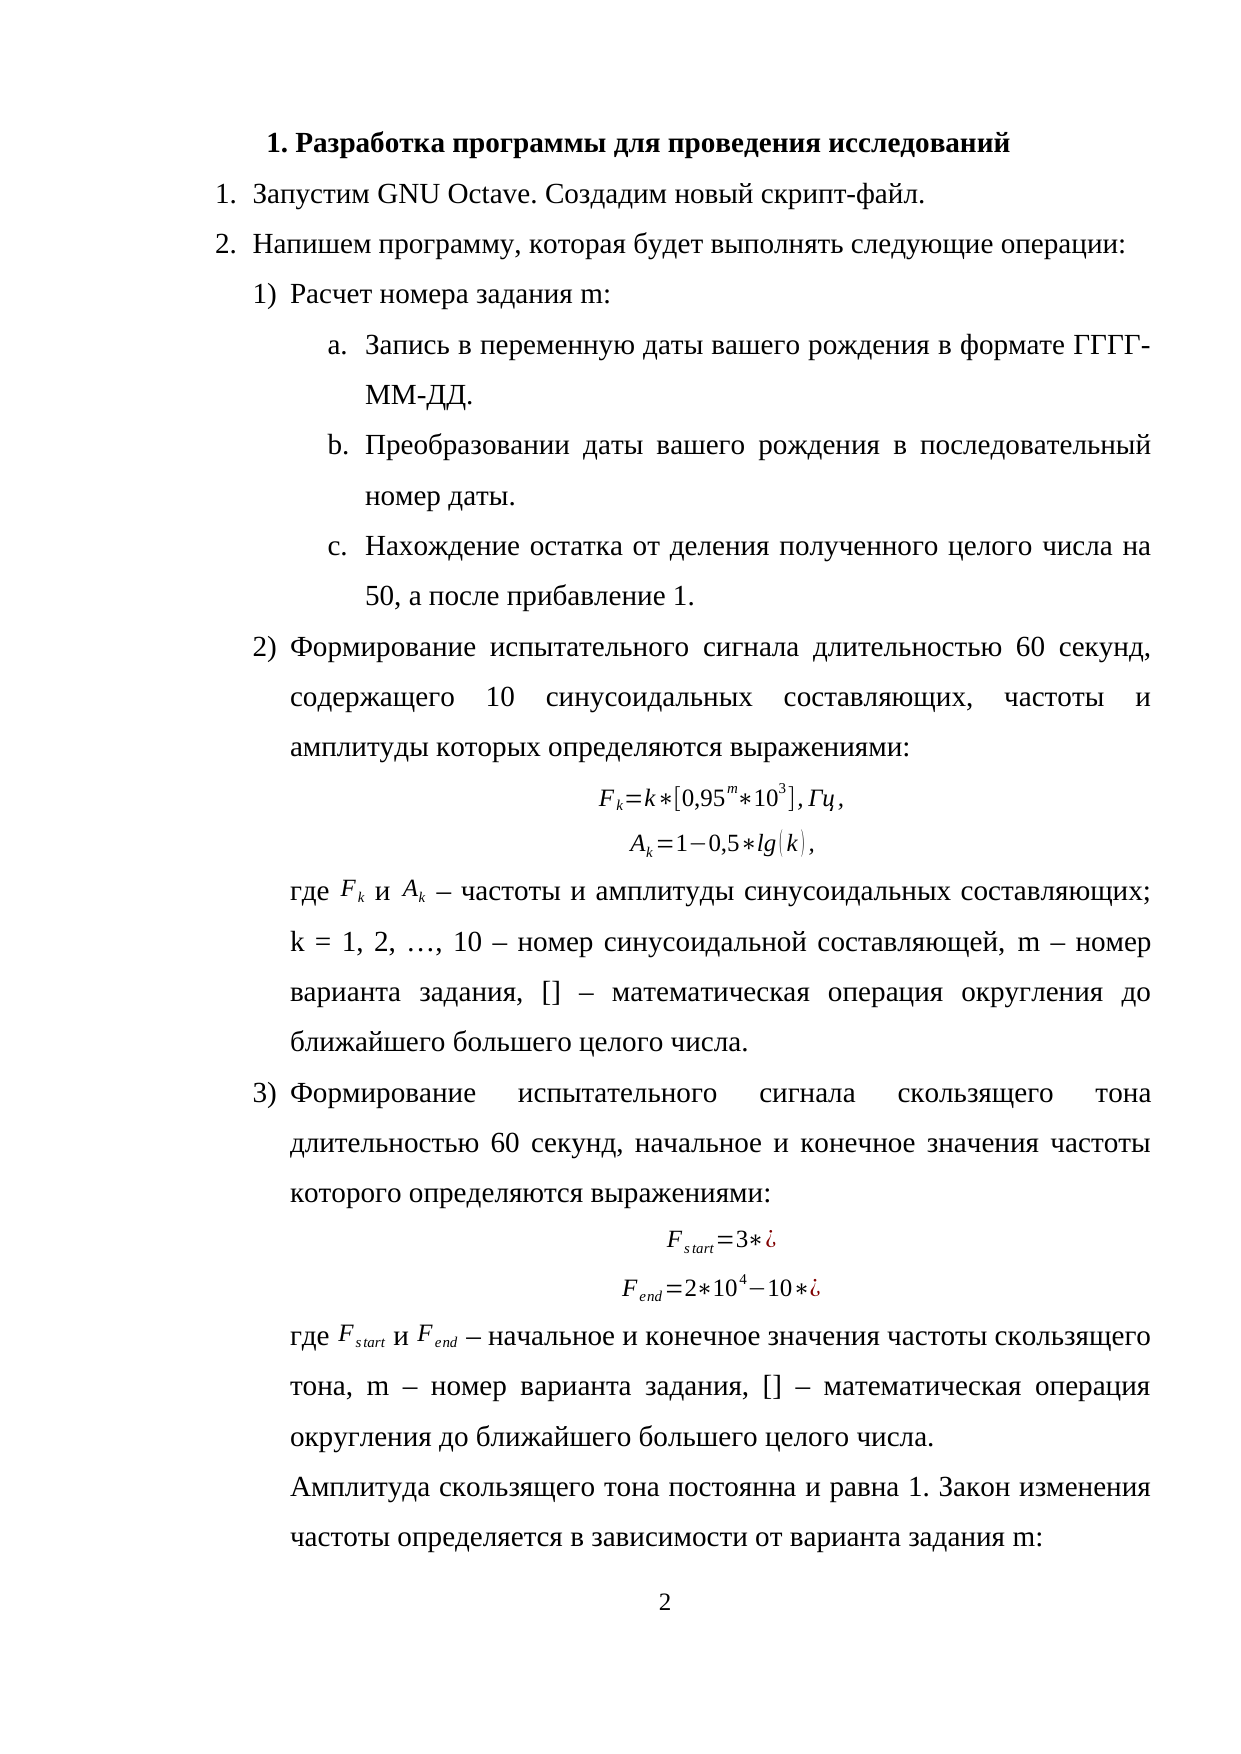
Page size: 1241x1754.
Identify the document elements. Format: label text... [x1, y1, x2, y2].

list Нахождение остатка от деления полученного целого числа на 50, а после прибавление 1. [327, 528, 1152, 612]
list Формирование испытательного сигнала скользящего тона длительностью 60 секунд, начальное и конечное значения частоты которого определяются выражениями: [252, 1075, 1152, 1209]
list Амплитуда скользящего тона постоянна и равна 1. Закон изменения частоты определяется в зависимости от варианта задания m: [290, 1469, 1152, 1553]
list Запустим GNU Octave. Создадим новый скрипт-файл. [177, 176, 1152, 209]
list где и – частоты и амплитуды синусоидальных составляющих; k = 1, 2, …, 10 – номер синусоидальной составляющей, m – номер варианта задания, [] – математическая операция округления до ближайшего большего целого числа. [290, 873, 1152, 1058]
list Преобразовании даты вашего рождения в последовательный номер даты. [327, 427, 1152, 511]
list Запись в переменную даты вашего рождения в формате ГГГГ-ММ-ДД. [327, 327, 1152, 411]
list Расчет номера задания m: [252, 276, 1152, 310]
subtitle 1. Разработка программы для проведения исследований [179, 126, 1097, 159]
list Формирование испытательного сигнала длительностью 60 секунд, содержащего 10 синусоидальных составляющих, частоты и амплитуды которых определяются выражениями: [252, 629, 1152, 763]
list Напишем программу, которая будет выполнять следующие операции: [177, 226, 1152, 260]
list где и – начальное и конечное значения частоты скользящего тона, m – номер варианта задания, [] – математическая операция округления до ближайшего большего целого числа. [290, 1318, 1152, 1452]
